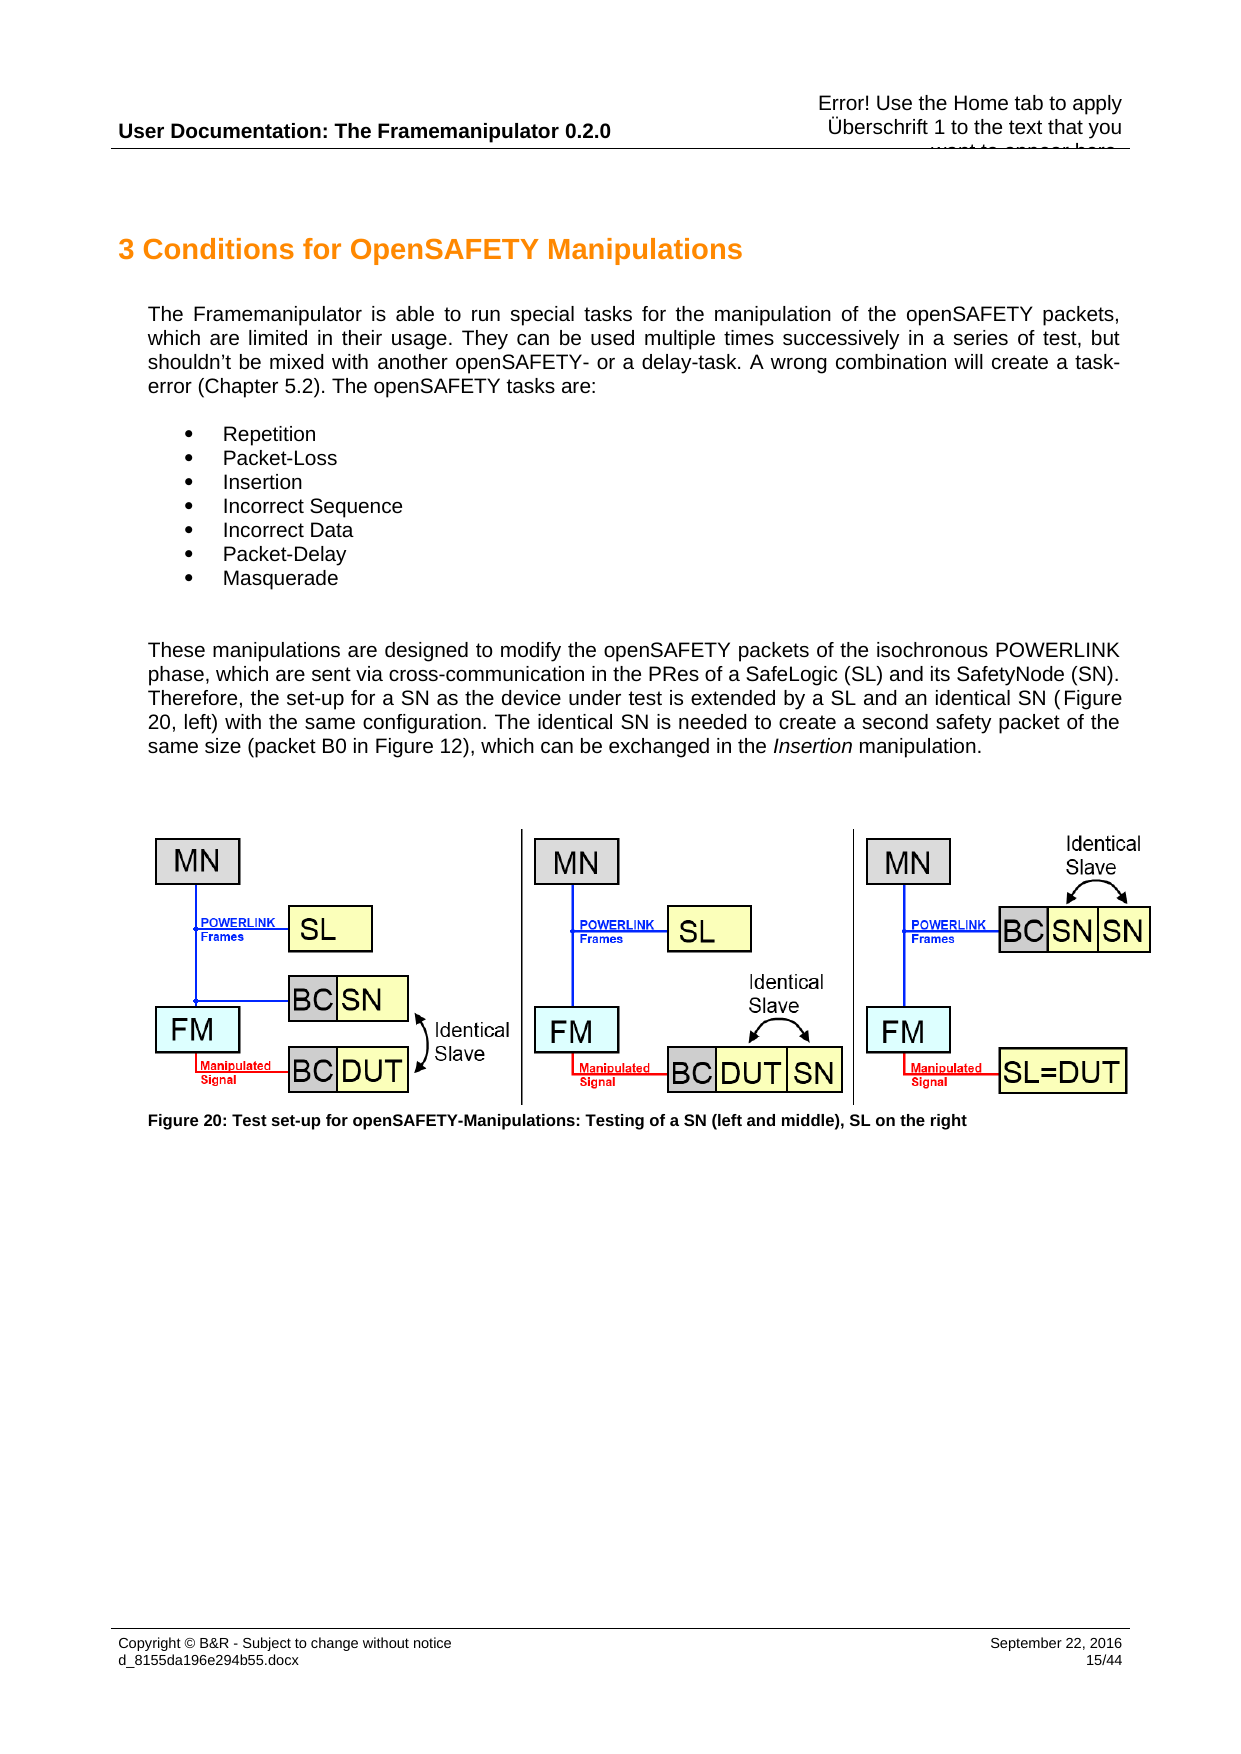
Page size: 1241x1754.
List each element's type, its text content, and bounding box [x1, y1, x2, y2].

list Packet-Loss [185, 446, 1122, 470]
text The Framemanipulator is able to run special tasks for the manipulation of the openSAFETY packets, which are limited in their usage. They can be used multiple times successively in a series of test, but shouldn’t be mixed with another openSAFETY- or a delay-task. A wrong combination will create a task-error (Chapter 5.2). The openSAFETY tasks are: [148, 302, 1122, 398]
text These manipulations are designed to modify the openSAFETY packets of the isochronous POWERLINK phase, which are sent via cross-communication in the PRes of a SafeLogic (SL) and its SafetyNode (SN). Therefore, the set-up for a SN as the device under test is extended by a SL and an identical SN (Figure 18, left) with the same configuration. The identical SN is needed to create a second safety packet of the same size (packet B0 in Figure 10), which can be exchanged in the Insertion manipulation. [148, 638, 1122, 758]
picture [147, 829, 1156, 1105]
list Incorrect Data [185, 518, 1122, 542]
list Insertion [185, 470, 1122, 494]
list Incorrect Sequence [185, 494, 1122, 518]
list Masquerade [185, 566, 1122, 590]
text Figure 20: Test set-up for openSAFETY-Manipulations: Testing of a SN (left and middle), SL on the right [148, 1111, 1122, 1130]
list Packet-Delay [185, 542, 1122, 566]
subtitle Conditions for OpenSAFETY Manipulations [118, 232, 1122, 265]
list Repetition [185, 422, 1122, 446]
